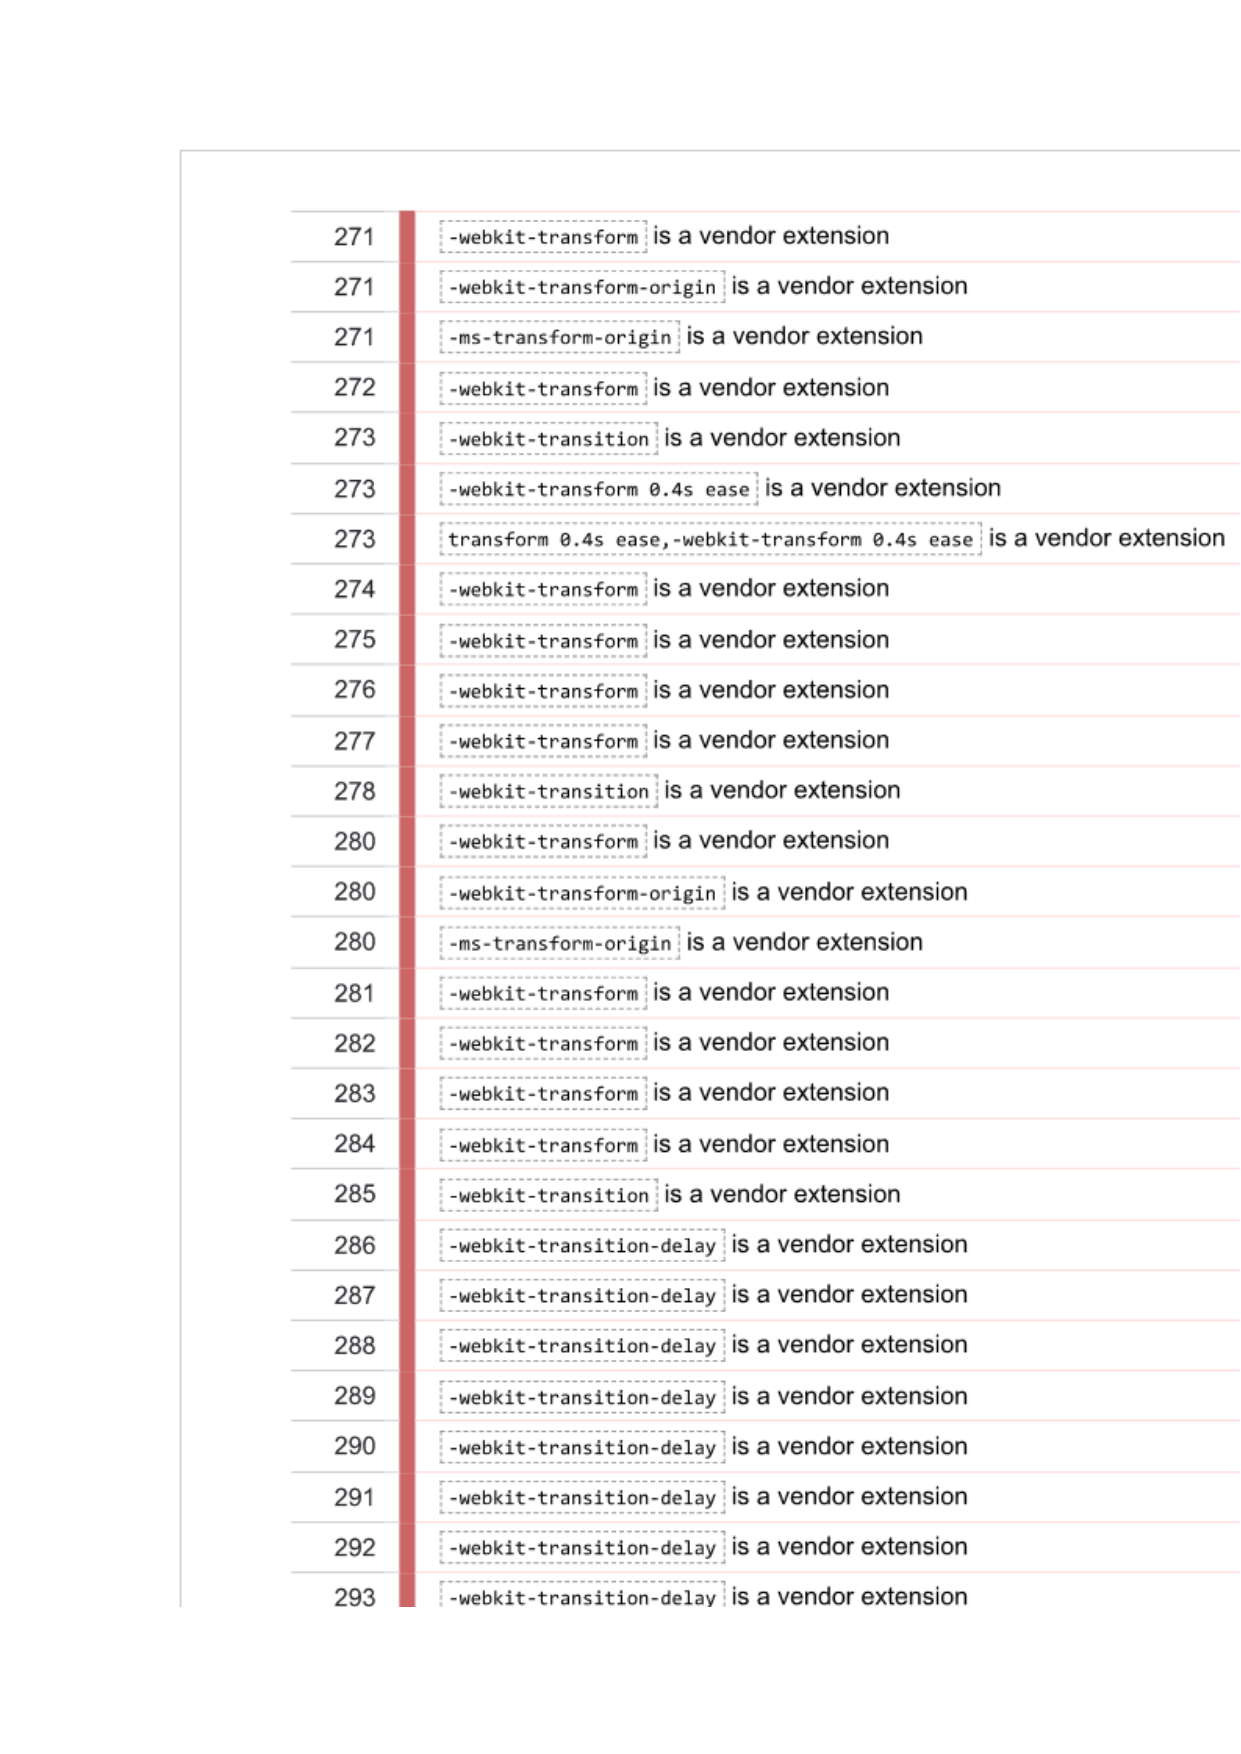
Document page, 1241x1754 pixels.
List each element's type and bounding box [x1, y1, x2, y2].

picture [177, 147, 1241, 1607]
